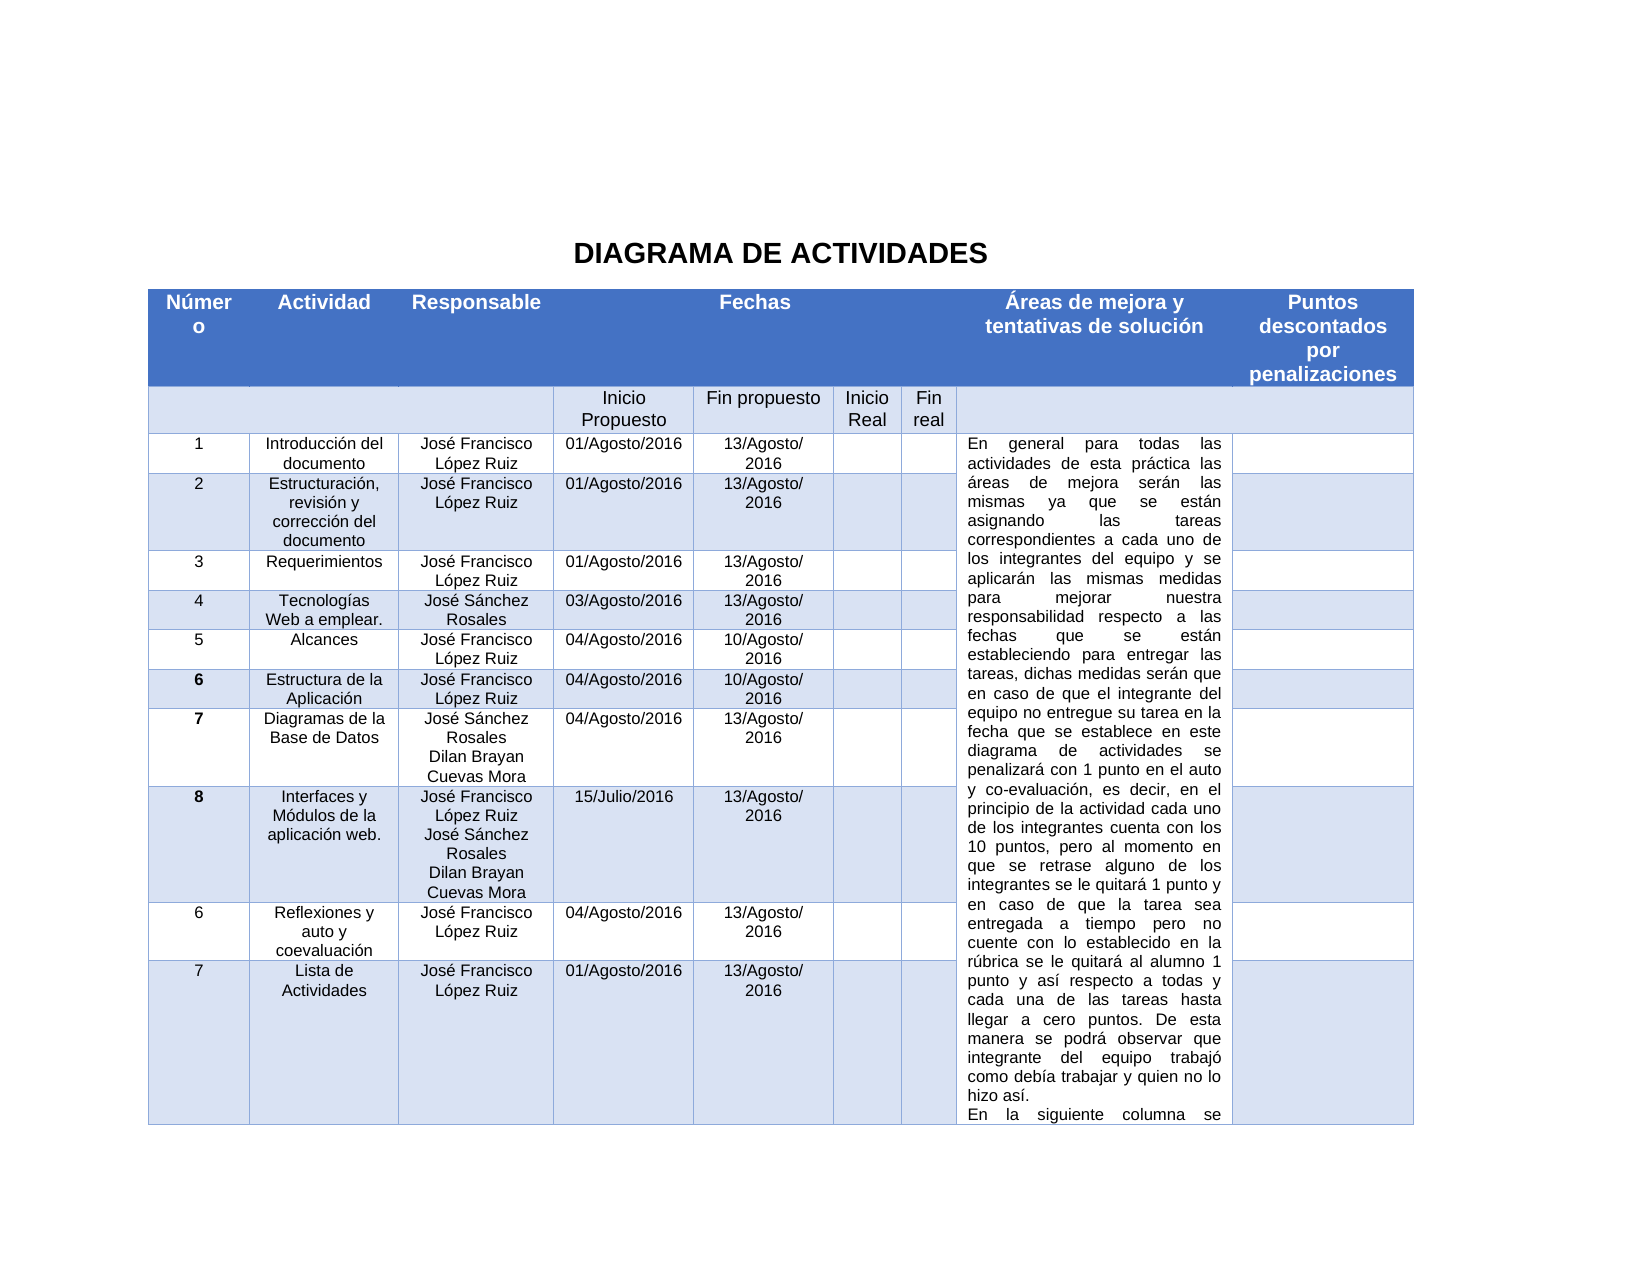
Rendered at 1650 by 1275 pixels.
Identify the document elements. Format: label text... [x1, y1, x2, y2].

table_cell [399, 961, 553, 1124]
table_cell [1233, 961, 1413, 1124]
table_cell 15/Julio/2016 [554, 787, 693, 902]
table_cell 13/Agosto/2016 [694, 434, 833, 473]
table_cell 4 [149, 591, 249, 629]
table_cell [834, 591, 901, 629]
table_cell Requerimientos [250, 551, 398, 590]
table_cell José Sánchez Rosales Dilan Brayan Cuevas Mora [399, 709, 553, 786]
table_cell [1233, 591, 1413, 629]
table_cell 13/Agosto/2016 [694, 961, 833, 1124]
table_cell 04/Agosto/2016 [554, 670, 693, 708]
table_cell 13/Agosto/2016 [694, 551, 833, 590]
table_cell 13/Agosto/2016 [694, 903, 833, 960]
table_cell [834, 903, 901, 960]
table_cell [1233, 551, 1413, 590]
table_cell 03/Agosto/2016 [554, 591, 693, 629]
table_cell [902, 961, 956, 1124]
table_cell [902, 434, 956, 473]
table_cell [1233, 474, 1413, 550]
table_cell 13/Agosto/2016 [694, 591, 833, 629]
table_cell [834, 630, 901, 668]
table_cell Estructura de la Aplicación [250, 670, 398, 708]
table_cell 6 [149, 903, 249, 960]
table_cell 01/Agosto/2016 [554, 961, 693, 1124]
table_cell [902, 630, 956, 668]
table_cell [149, 387, 553, 433]
table_cell José Francisco López Ruiz [399, 474, 553, 550]
table_cell [902, 670, 956, 708]
table_cell 10/Agosto/2016 [694, 630, 833, 668]
table_cell [834, 551, 901, 590]
table_cell Inicio Propuesto [554, 387, 693, 433]
table_cell 04/Agosto/2016 [554, 709, 693, 786]
table_cell 3 [149, 551, 249, 590]
table_cell [902, 903, 956, 960]
table_cell 04/Agosto/2016 [554, 903, 693, 960]
table_cell Introducción del documento [250, 434, 398, 473]
table_cell 7 [149, 709, 249, 786]
table_cell 5 [149, 630, 249, 668]
table_cell 1 [149, 434, 249, 473]
table_cell Interfaces y Módulos de la aplicación web. [250, 787, 398, 902]
table_cell [834, 709, 901, 786]
table_cell [834, 961, 901, 1124]
table_cell Fin real [902, 387, 956, 433]
table_cell Inicio Real [834, 387, 901, 433]
text DIAGRAMA DE ACTIVIDADES [148, 236, 1414, 270]
table_header Puntos descontados por penalizaciones [1233, 290, 1413, 386]
table_cell [902, 591, 956, 629]
table_cell 01/Agosto/2016 [554, 551, 693, 590]
table_cell 04/Agosto/2016 [554, 630, 693, 668]
table_cell [1233, 670, 1413, 708]
table_cell [834, 474, 901, 550]
table_cell 13/Agosto/2016 [694, 787, 833, 902]
table_cell José Francisco López Ruiz [399, 551, 553, 590]
table_cell 7 [149, 961, 249, 1124]
table_cell 01/Agosto/2016 [554, 474, 693, 550]
table_header Número [149, 290, 249, 386]
table_cell [1233, 787, 1413, 902]
table_cell 13/Agosto/2016 [694, 709, 833, 786]
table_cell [250, 961, 398, 1124]
table_cell Diagramas de la Base de Datos [250, 709, 398, 786]
table_header Áreas de mejora y tentativas de solución [957, 290, 1232, 386]
table_cell 8 [149, 787, 249, 902]
table_cell Estructuración, revisión y corrección del documento [250, 474, 398, 550]
table_cell José Francisco López Ruiz [399, 670, 553, 708]
table_cell Fin propuesto [694, 387, 833, 433]
table_header Actividad [250, 290, 398, 386]
table_cell [902, 551, 956, 590]
table_cell 6 [149, 670, 249, 708]
table_cell Tecnologías Web a emplear. [250, 591, 398, 629]
table_cell [834, 434, 901, 473]
table_cell Reflexiones y auto y coevaluación [250, 903, 398, 960]
table_cell 2 [149, 474, 249, 550]
table_cell [902, 787, 956, 902]
table_cell [834, 670, 901, 708]
table_cell José Francisco López Ruiz José Sánchez Rosales Dilan Brayan Cuevas Mora [399, 787, 553, 902]
table_cell José Francisco López Ruiz [399, 434, 553, 473]
table_cell [902, 709, 956, 786]
table_cell [1233, 903, 1413, 960]
table_cell [1233, 709, 1413, 786]
table_cell [902, 474, 956, 550]
table_cell José Francisco López Ruiz [399, 630, 553, 668]
table_cell José Francisco López Ruiz [399, 903, 553, 960]
table_cell José Sánchez Rosales [399, 591, 553, 629]
table_cell [1233, 630, 1413, 668]
table_cell 13/Agosto/2016 [694, 474, 833, 550]
table_cell 01/Agosto/2016 [554, 434, 693, 473]
table_cell 10/Agosto/2016 [694, 670, 833, 708]
table_cell [957, 387, 1413, 433]
table_cell [1233, 434, 1413, 473]
table_cell En general para todas las actividades de esta práctica las áreas de mejora serán las mismas ya que se están asignando las tareas correspondientes a cada uno de los integrantes del equipo y se aplicarán las mismas medidas para mejorar nuestra responsabilidad respecto a las fechas que se están estableciendo para entregar las tareas, dichas medidas serán que en caso de que el integrante del equipo no entregue su tarea en la fecha que se establece en este diagrama de actividades se penalizará con 1 punto en el auto y co-evaluación, es decir, en el principio de la actividad cada uno de los integrantes cuenta con los 10 puntos, pero al momento en que se retrase alguno de los integrantes se le quitará 1 punto y en caso de que la tarea sea entregada a tiempo pero no cuente con lo establecido en la rúbrica se le quitará al alumno 1 punto y así respecto a todas y cada una de las tareas hasta llegar a cero puntos. De esta manera se podrá observar que integrante del equipo trabajó como debía trabajar y quien no lo hizo así. En la siguiente columna se observan los puntos que se descontarán a cada integrante por cada una de las tareas correspondientes. De esta forma estamos implementando soluciones a los posibles problemas que se nos puedan presentar durante el desarrollo de la actividad y con esto estamos mejorando y formándonos tratando de ser más responsables. [957, 434, 1232, 1124]
table_header Responsable [399, 290, 553, 386]
table_cell Alcances [250, 630, 398, 668]
table_header Fechas [554, 290, 956, 386]
table_cell [834, 787, 901, 902]
